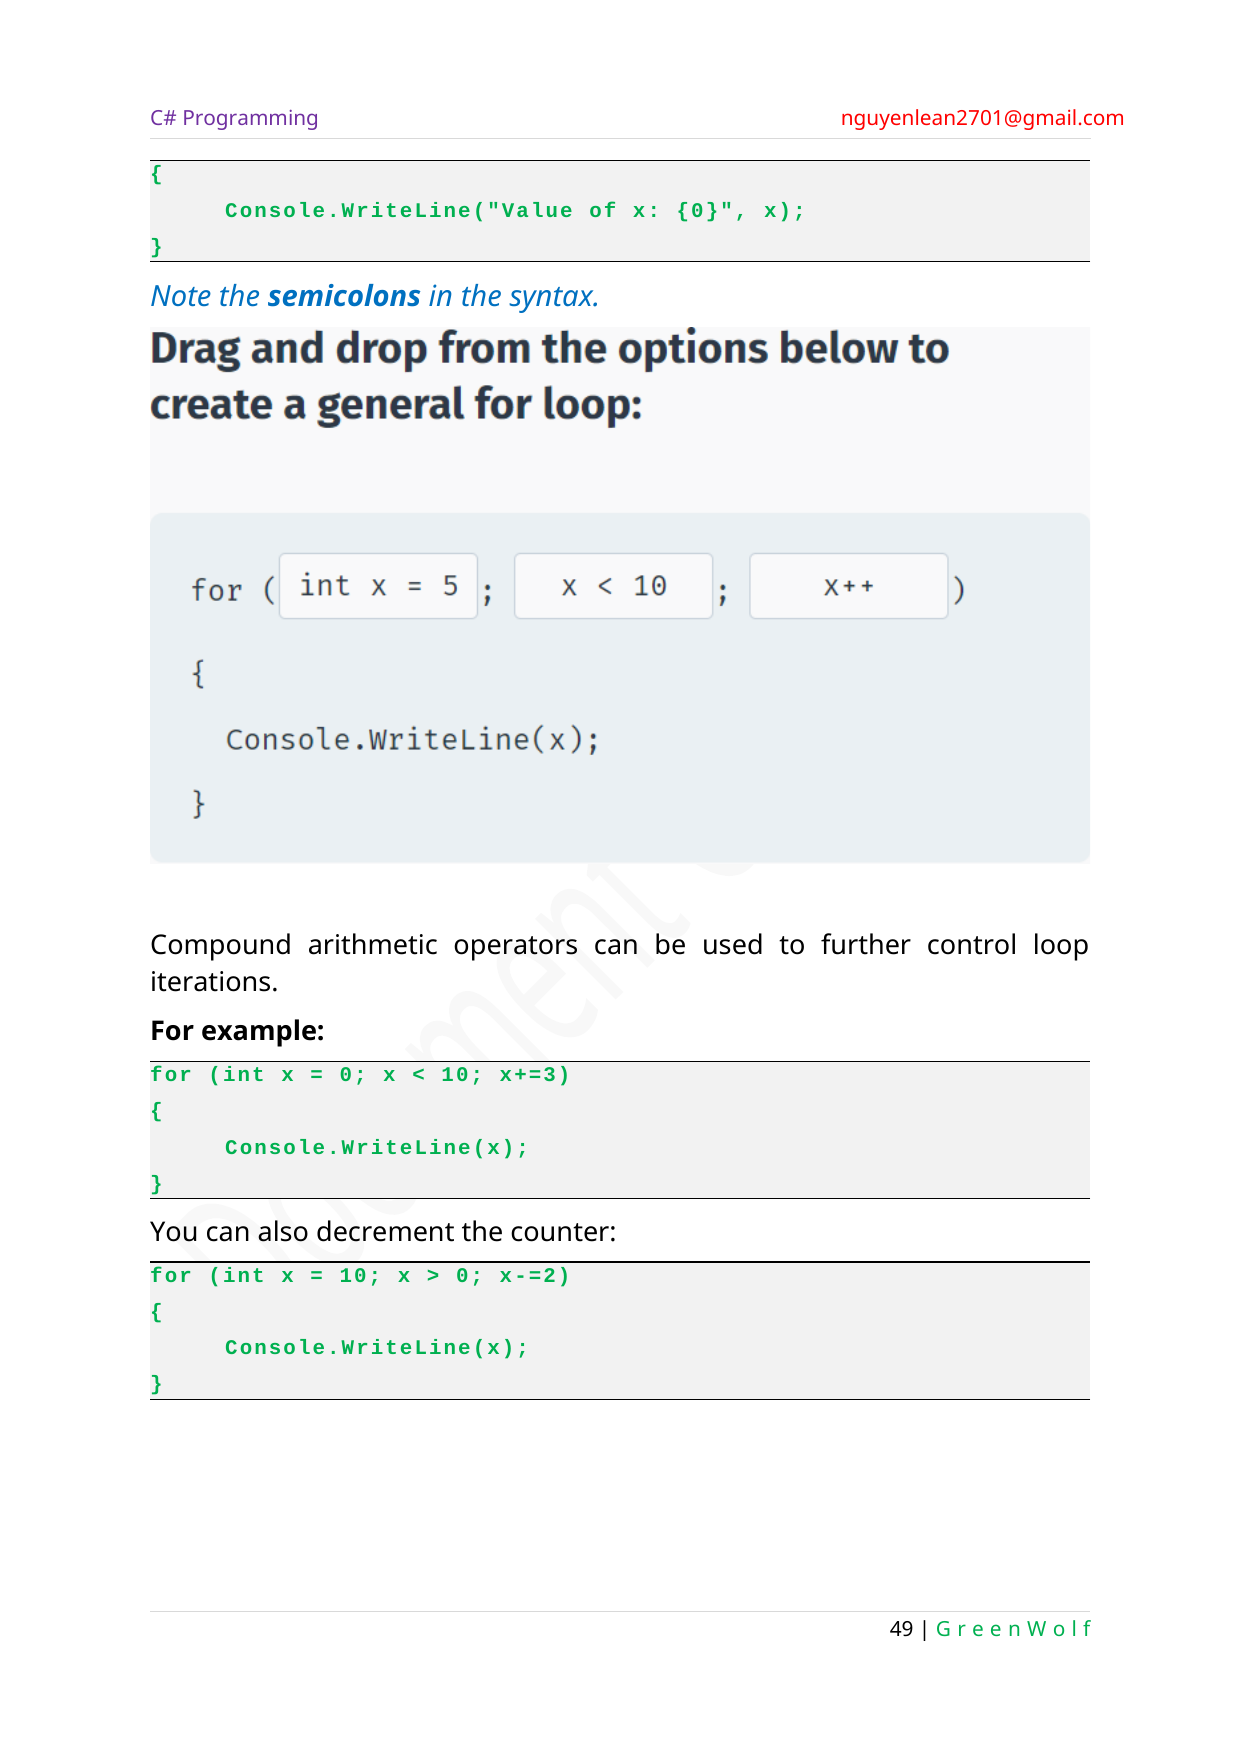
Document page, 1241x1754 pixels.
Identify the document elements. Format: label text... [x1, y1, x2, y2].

picture [150, 327, 1091, 864]
text Console.WriteLine(x); [150, 1334, 1090, 1361]
text } [150, 1370, 1090, 1399]
text for (int x = 10; x > 0; x-=2) [150, 1263, 1090, 1288]
text { [150, 161, 1090, 187]
text Console.WriteLine(x); [150, 1133, 1090, 1160]
text Note the semicolons in the syntax. [150, 275, 1090, 315]
text For example: [150, 1012, 1090, 1049]
text You can also decrement the counter: [150, 1212, 1090, 1249]
text Compound arithmetic operators can be used to further control loop iterations. [150, 926, 1090, 999]
text Console.WriteLine("Value of x: {0}", x); [150, 196, 1090, 223]
text { [150, 1298, 1090, 1324]
text } [150, 233, 1090, 261]
text { [150, 1097, 1090, 1124]
text for (int x = 0; x < 10; x+=3) [150, 1062, 1090, 1088]
text } [150, 1170, 1090, 1198]
